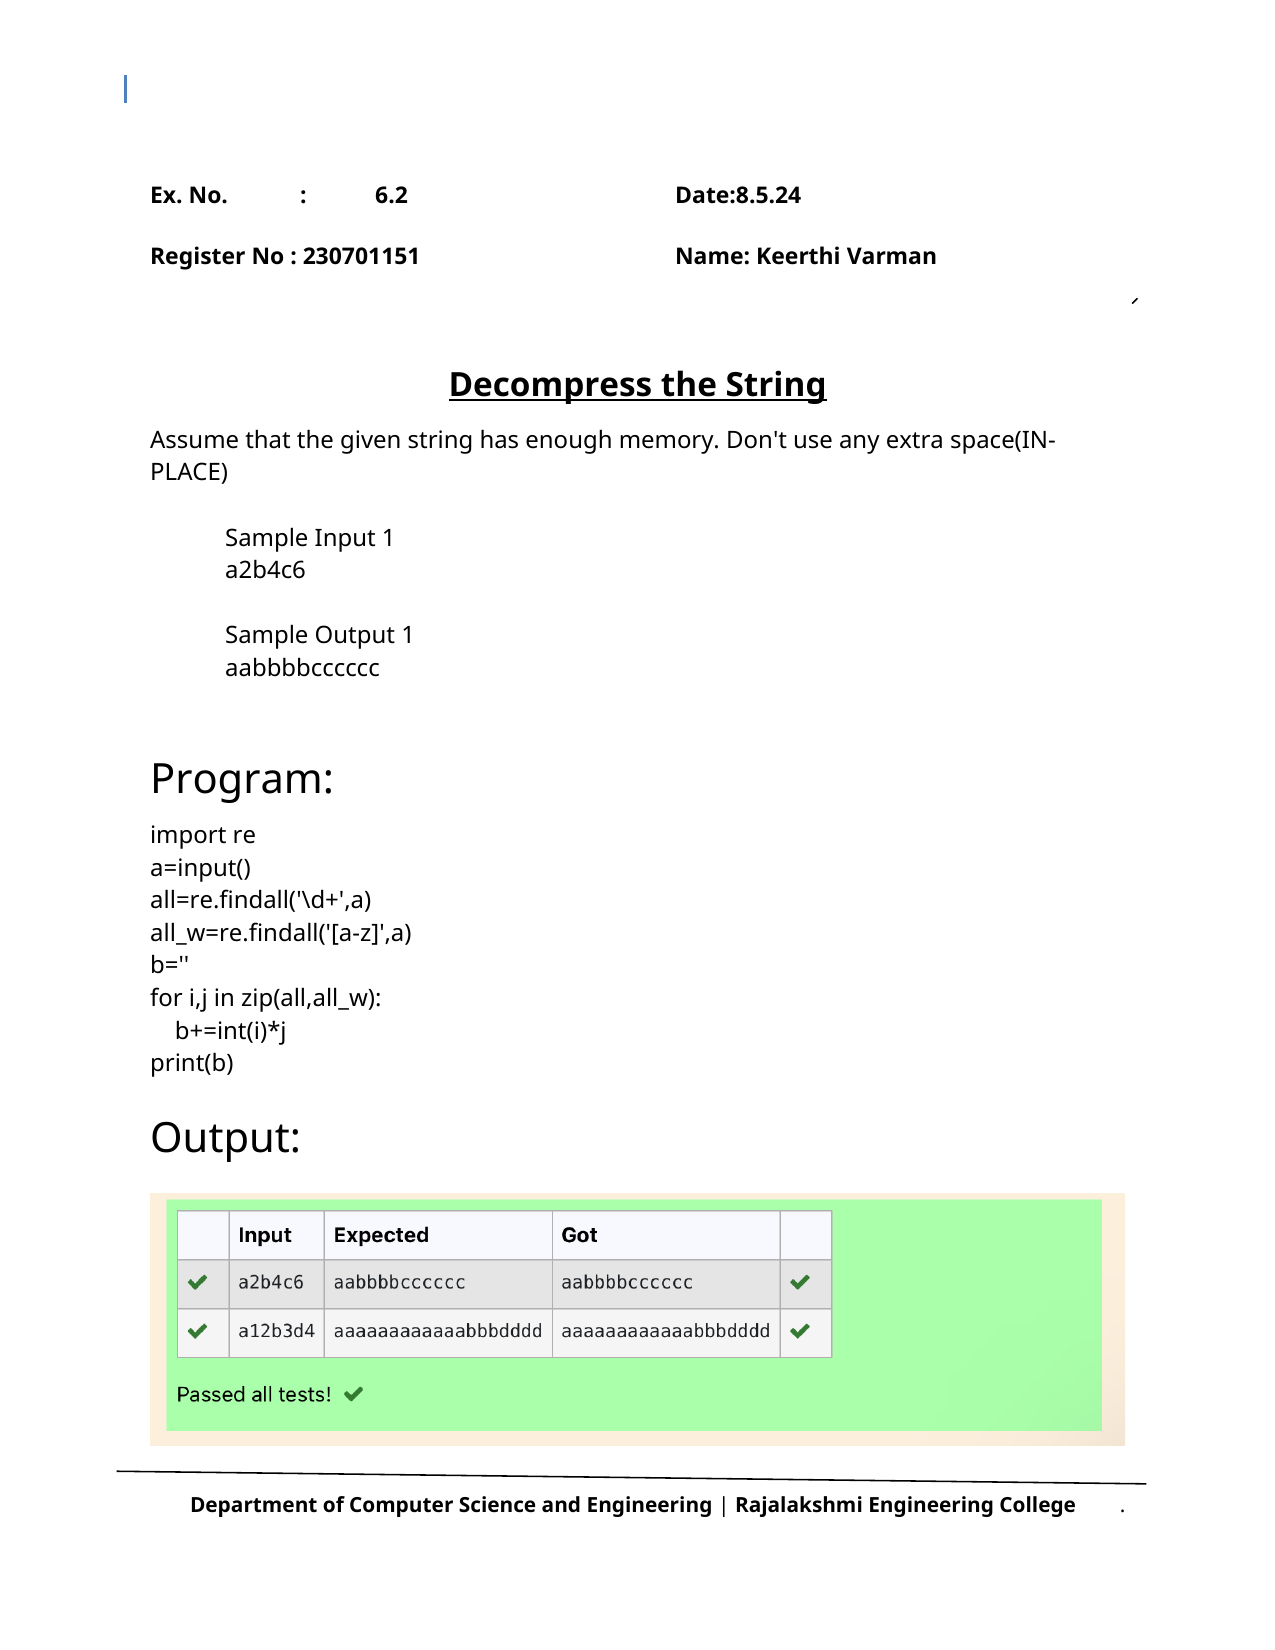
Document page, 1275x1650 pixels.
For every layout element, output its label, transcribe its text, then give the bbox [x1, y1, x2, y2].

text Program: [150, 748, 1125, 805]
text Assume that the given string has enough memory. Don't use any extra space(IN-PLACE) [150, 422, 1125, 488]
picture [150, 1193, 1125, 1446]
text Sample Output 1 [225, 618, 1125, 651]
text a=input() [150, 850, 1125, 883]
text print(b) [150, 1046, 1125, 1079]
text Decompress the String [150, 360, 1125, 406]
text Output: [150, 1108, 1125, 1164]
text all=re.findall('\d+',a) [150, 883, 1125, 916]
text b='' [150, 948, 1125, 981]
text b+=int(i)*j [150, 1013, 1125, 1046]
text Register No : 230701151 Name: Keerthi Varman [150, 239, 1125, 271]
text Ex. No. : 6.2 Date:8.5.24 [150, 179, 1125, 210]
text import re [150, 818, 1125, 850]
text Sample Input 1 [225, 520, 1125, 553]
text aabbbbcccccc [225, 651, 1125, 683]
text a2b4c6 [225, 553, 1125, 586]
text for i,j in zip(all,all_w): [150, 981, 1125, 1013]
text all_w=re.findall('[a-z]',a) [150, 916, 1125, 948]
